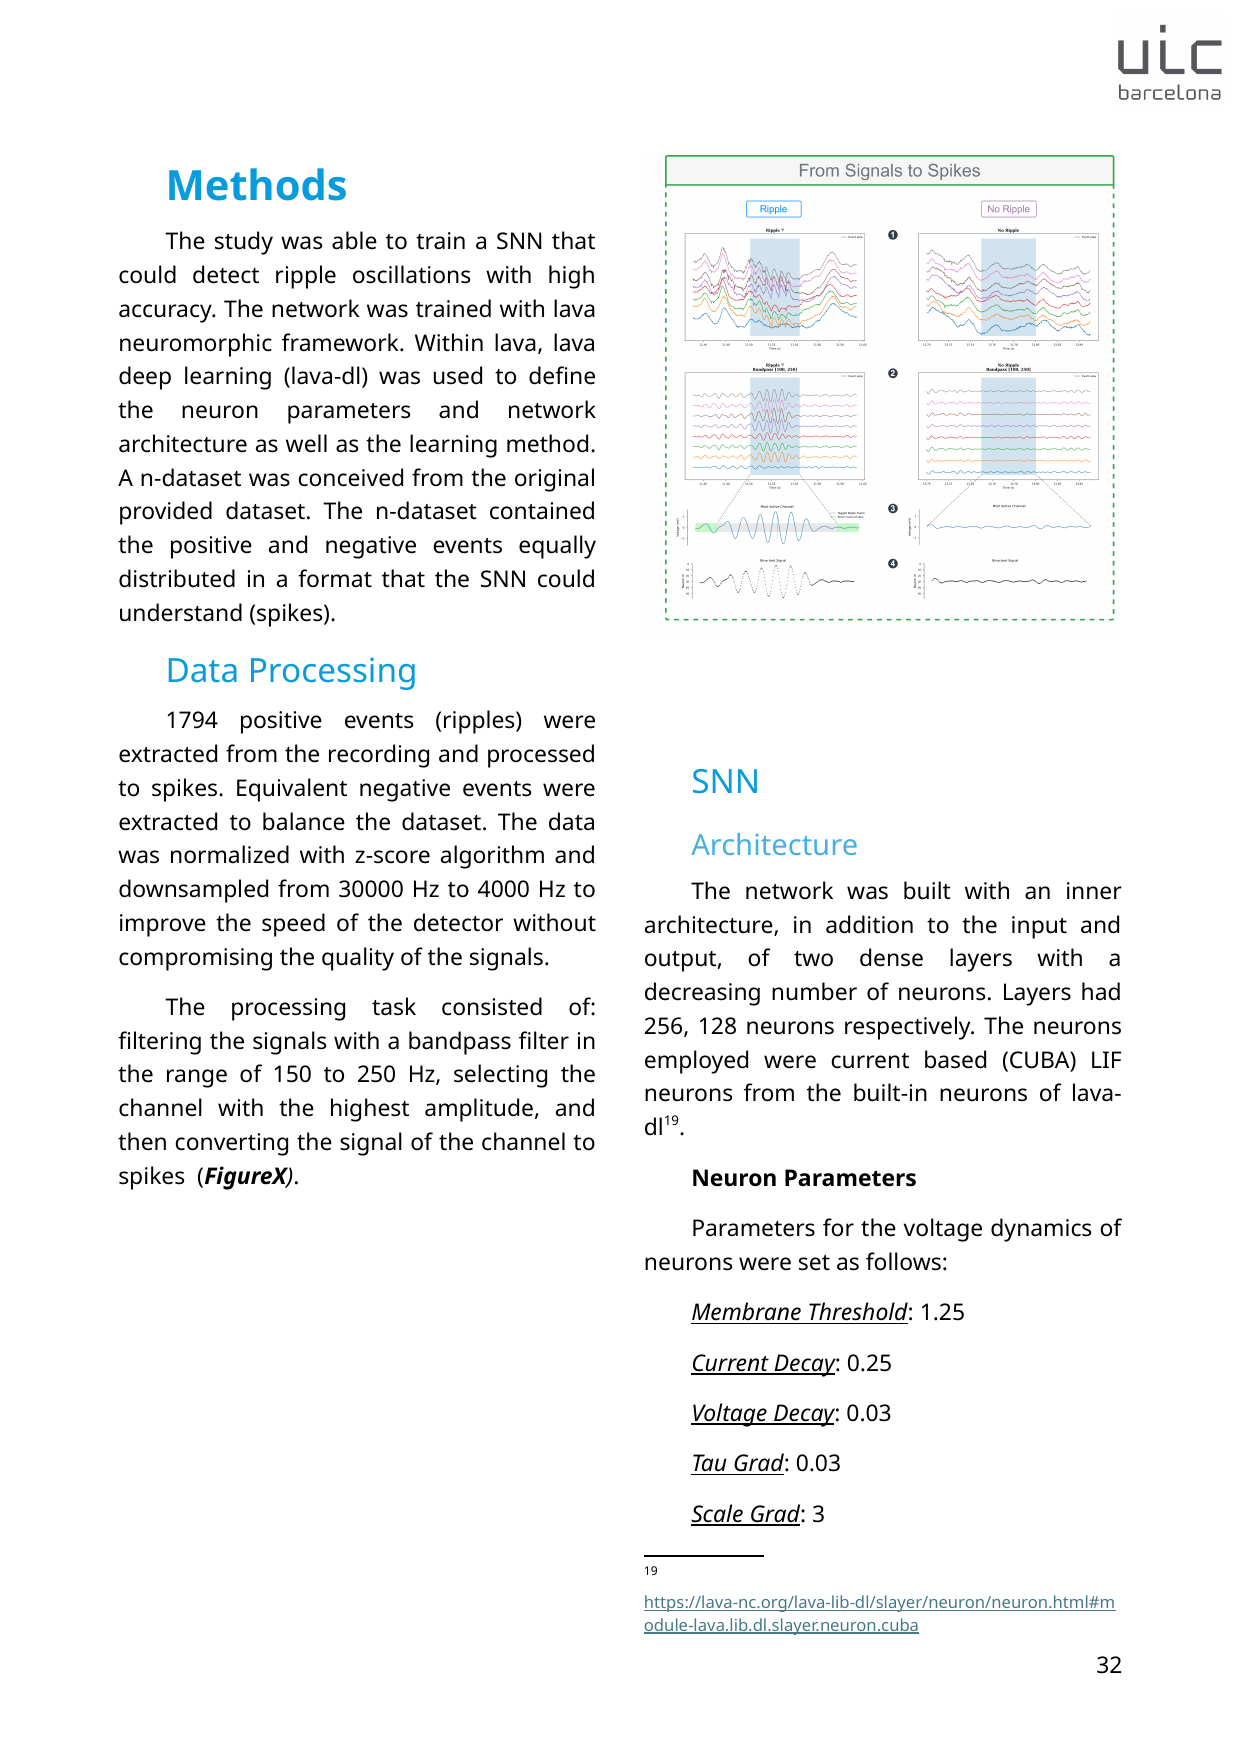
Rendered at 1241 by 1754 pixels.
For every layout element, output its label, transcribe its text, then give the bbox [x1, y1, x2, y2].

picture [643, 155, 1123, 639]
text Current Decay: 0.25 [644, 1347, 1122, 1378]
text The processing task consisted of: filtering the signals with a bandpass filter in the range of 150 to 250 Hz, selecting the channel with the highest amplitude, and then converting the signal of the channel to spikes (FigureX). [118, 991, 596, 1191]
subtitle Architecture [644, 824, 1122, 863]
text Tau Grad: 0.03 [644, 1447, 1122, 1479]
picture [1110, 11, 1229, 110]
text Parameters for the voltage dynamics of neurons were set as follows: [644, 1212, 1122, 1277]
text Membrane Threshold: 1.25 [644, 1296, 1122, 1327]
text 1794 positive events (ripples) were extracted from the recording and processed to spikes. Equivalent negative events were extracted to balance the dataset. The data was normalized with z-score algorithm and downsampled from 30000 Hz to 4000 Hz to improve the speed of the detector without compromising the quality of the signals. [118, 704, 596, 972]
text Scale Grad: 3 [644, 1498, 1122, 1529]
text The study was able to train a SNN that could detect ripple oscillations with high accuracy. The network was trained with lava neuromorphic framework. Within lava, lava deep learning (lava-dl) was used to define the neuron parameters and network architecture as well as the learning method. A n-dataset was conceived from the original provided dataset. The n-dataset contained the positive and negative events equally distributed in a format that the SNN could understand (spikes). [118, 225, 596, 628]
text The network was built with an inner architecture, in addition to the input and output, of two dense layers with a decreasing number of neurons. Layers had 256, 128 neurons respectively. The neurons employed were current based (CUBA) LIF neurons from the built-in neurons of lava-dl. [644, 875, 1122, 1142]
subtitle Data Processing [118, 647, 596, 692]
subtitle Methods [118, 156, 596, 212]
text Voltage Decay: 0.03 [644, 1397, 1122, 1428]
text Neuron Parameters [644, 1162, 1122, 1193]
subtitle SNN [644, 758, 1122, 803]
